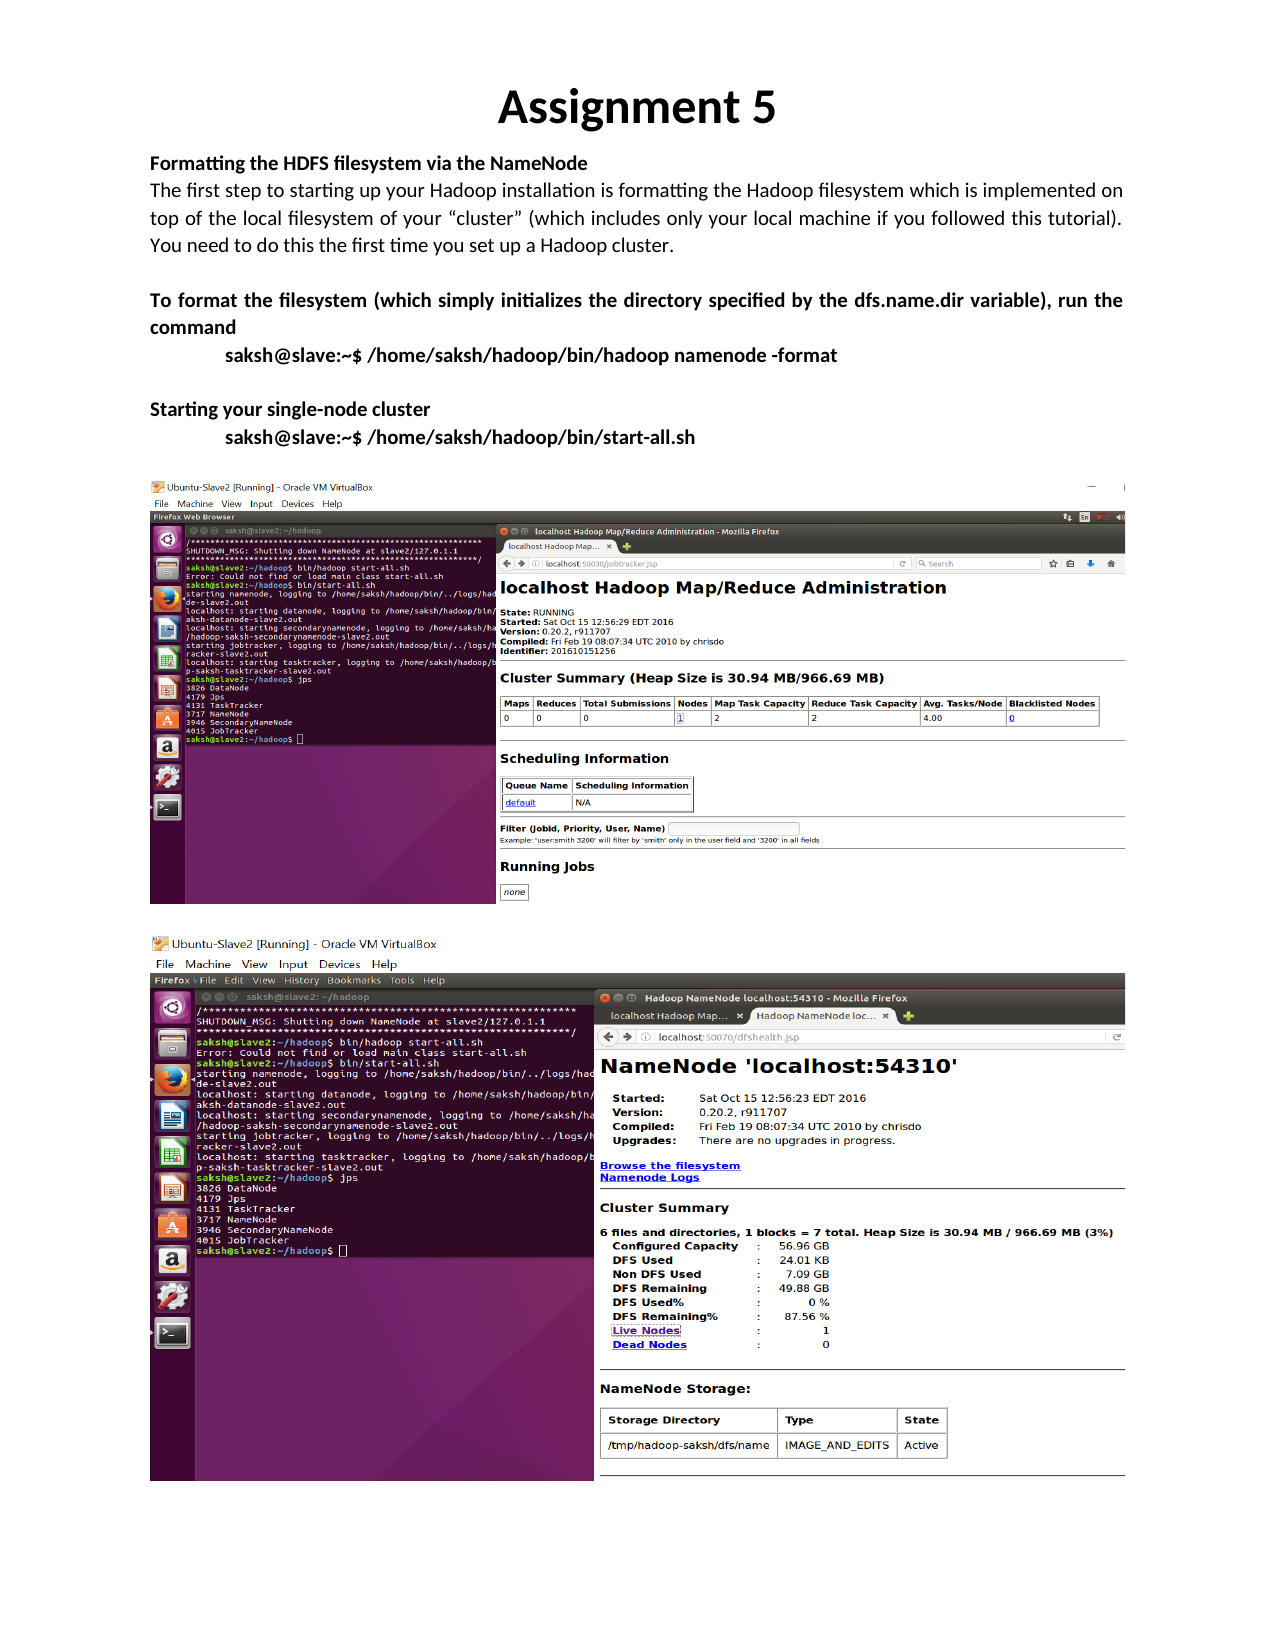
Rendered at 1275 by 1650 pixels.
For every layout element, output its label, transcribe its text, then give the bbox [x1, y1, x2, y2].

text Formatting the HDFS filesystem via the NameNode [150, 150, 1125, 175]
text The first step to starting up your Hadoop installation is formatting the Hadoop filesystem which is implemented on top of the local filesystem of your “cluster” (which includes only your local machine if you followed this tutorial). You need to do this the first time you set up a Hadoop cluster. [150, 177, 1125, 258]
text Starting your single-node cluster [150, 397, 1125, 422]
text saksh@slave:~$ /home/saksh/hadoop/bin/start-all.sh [150, 424, 1125, 449]
text saksh@slave:~$ /home/saksh/hadoop/bin/hadoop namenode -format [150, 342, 1125, 367]
picture [150, 478, 1125, 904]
text To format the filesystem (which simply initializes the directory specified by the dfs.name.dir variable), run the command [150, 287, 1125, 340]
picture [150, 933, 1125, 1481]
